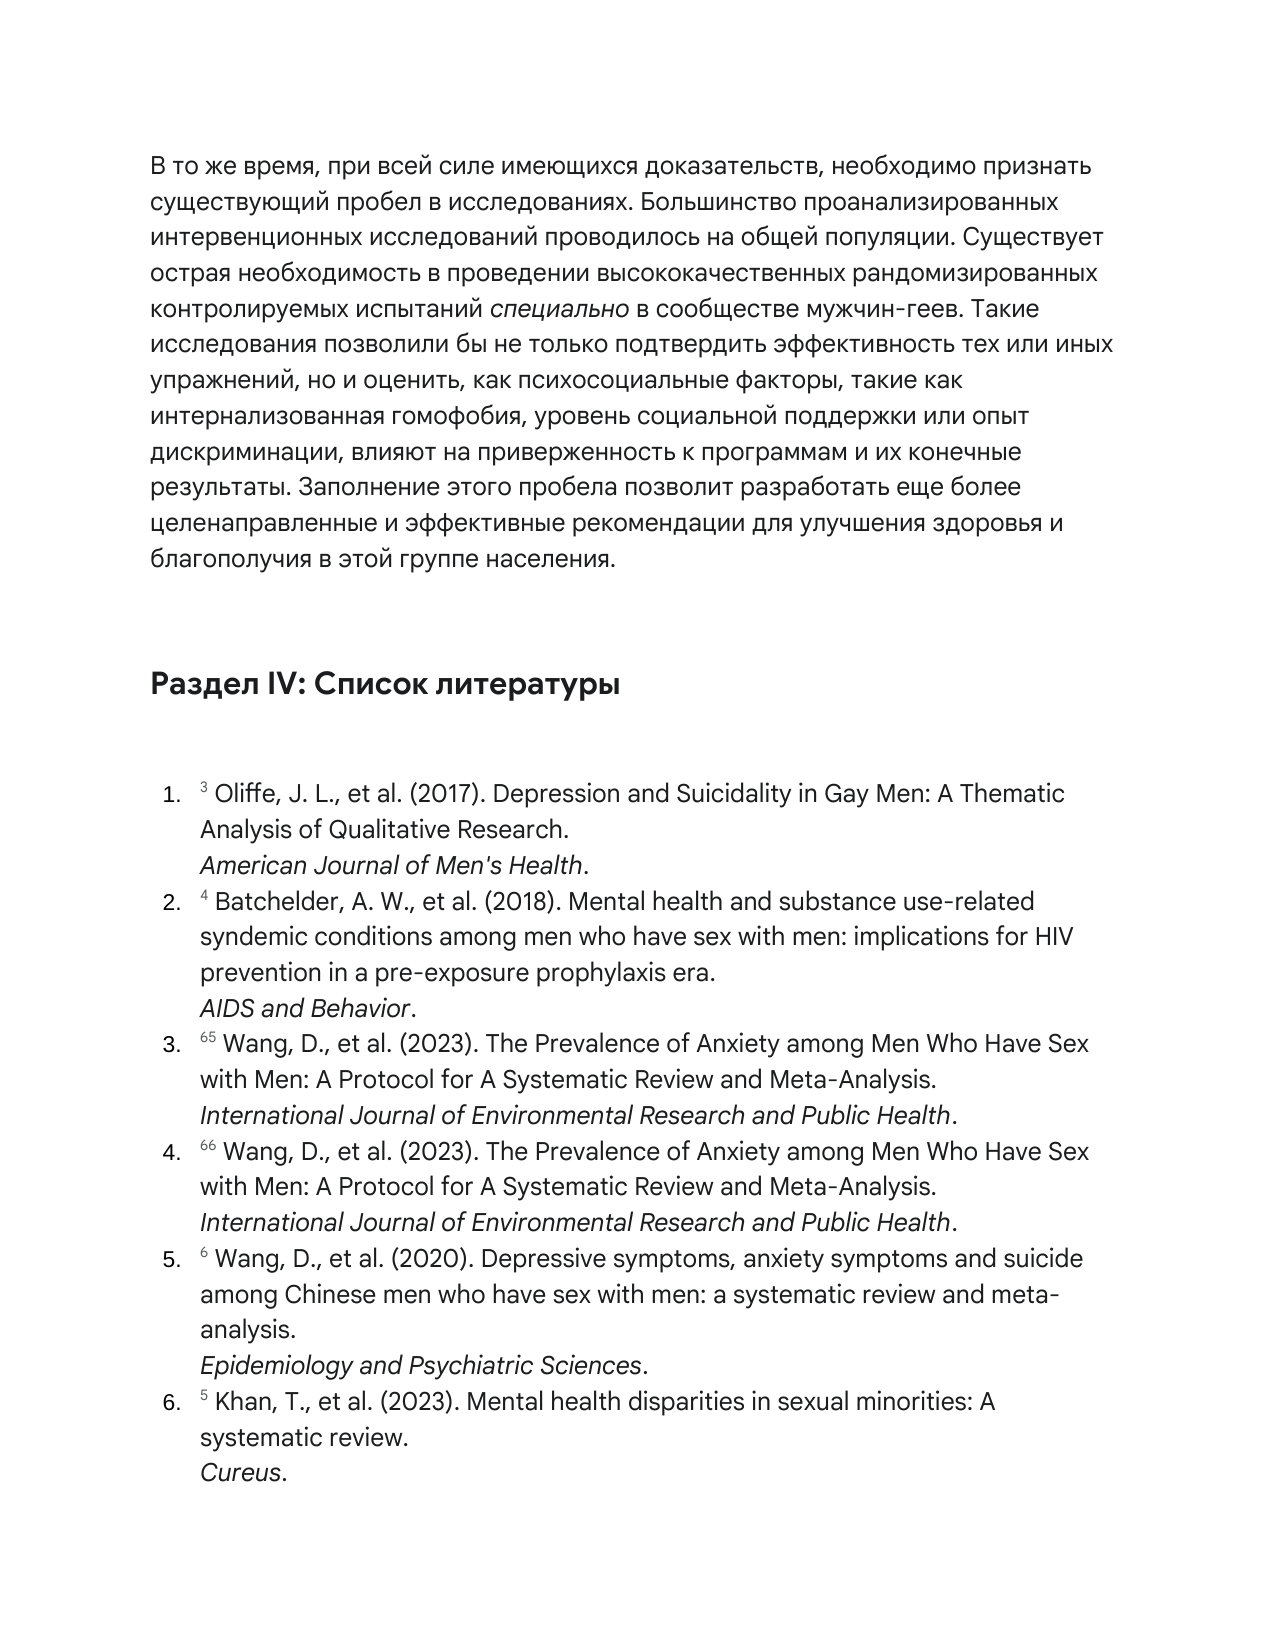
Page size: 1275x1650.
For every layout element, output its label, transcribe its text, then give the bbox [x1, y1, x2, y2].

list 3 Oliffe, J. L., et al. (2017). Depression and Suicidality in Gay Men: A Thematic Analysis of Qualitative Research. American Journal of Men's Health. [162, 779, 1125, 881]
list 4 Batchelder, A. W., et al. (2018). Mental health and substance use-related syndemic conditions among men who have sex with men: implications for HIV prevention in a pre-exposure prophylaxis era. AIDS and Behavior. [162, 886, 1125, 1024]
text В то же время, при всей силе имеющихся доказательств, необходимо признать существующий пробел в исследованиях. Большинство проанализированных интервенционных исследований проводилось на общей популяции. Существует острая необходимость в проведении высококачественных рандомизированных контролируемых испытаний специально в сообществе мужчин-геев. Такие исследования позволили бы не только подтвердить эффективность тех или иных упражнений, но и оценить, как психосоциальные факторы, такие как интернализованная гомофобия, уровень социальной поддержки или опыт дискриминации, влияют на приверженность к программам и их конечные результаты. Заполнение этого пробела позволит разработать еще более целенаправленные и эффективные рекомендации для улучшения здоровья и благополучия в этой группе населения. [150, 150, 1125, 574]
subtitle Раздел IV: Список литературы [150, 664, 1125, 704]
list 66 Wang, D., et al. (2023). The Prevalence of Anxiety among Men Who Have Sex with Men: A Protocol for A Systematic Review and Meta-Analysis. International Journal of Environmental Research and Public Health. [162, 1136, 1125, 1239]
list 6 Wang, D., et al. (2020). Depressive symptoms, anxiety symptoms and suicide among Chinese men who have sex with men: a systematic review and meta-analysis. Epidemiology and Psychiatric Sciences. [162, 1243, 1125, 1382]
list 5 Khan, T., et al. (2023). Mental health disparities in sexual minorities: A systematic review. Cureus. [162, 1386, 1125, 1489]
list 65 Wang, D., et al. (2023). The Prevalence of Anxiety among Men Who Have Sex with Men: A Protocol for A Systematic Review and Meta-Analysis. International Journal of Environmental Research and Public Health. [162, 1029, 1125, 1132]
